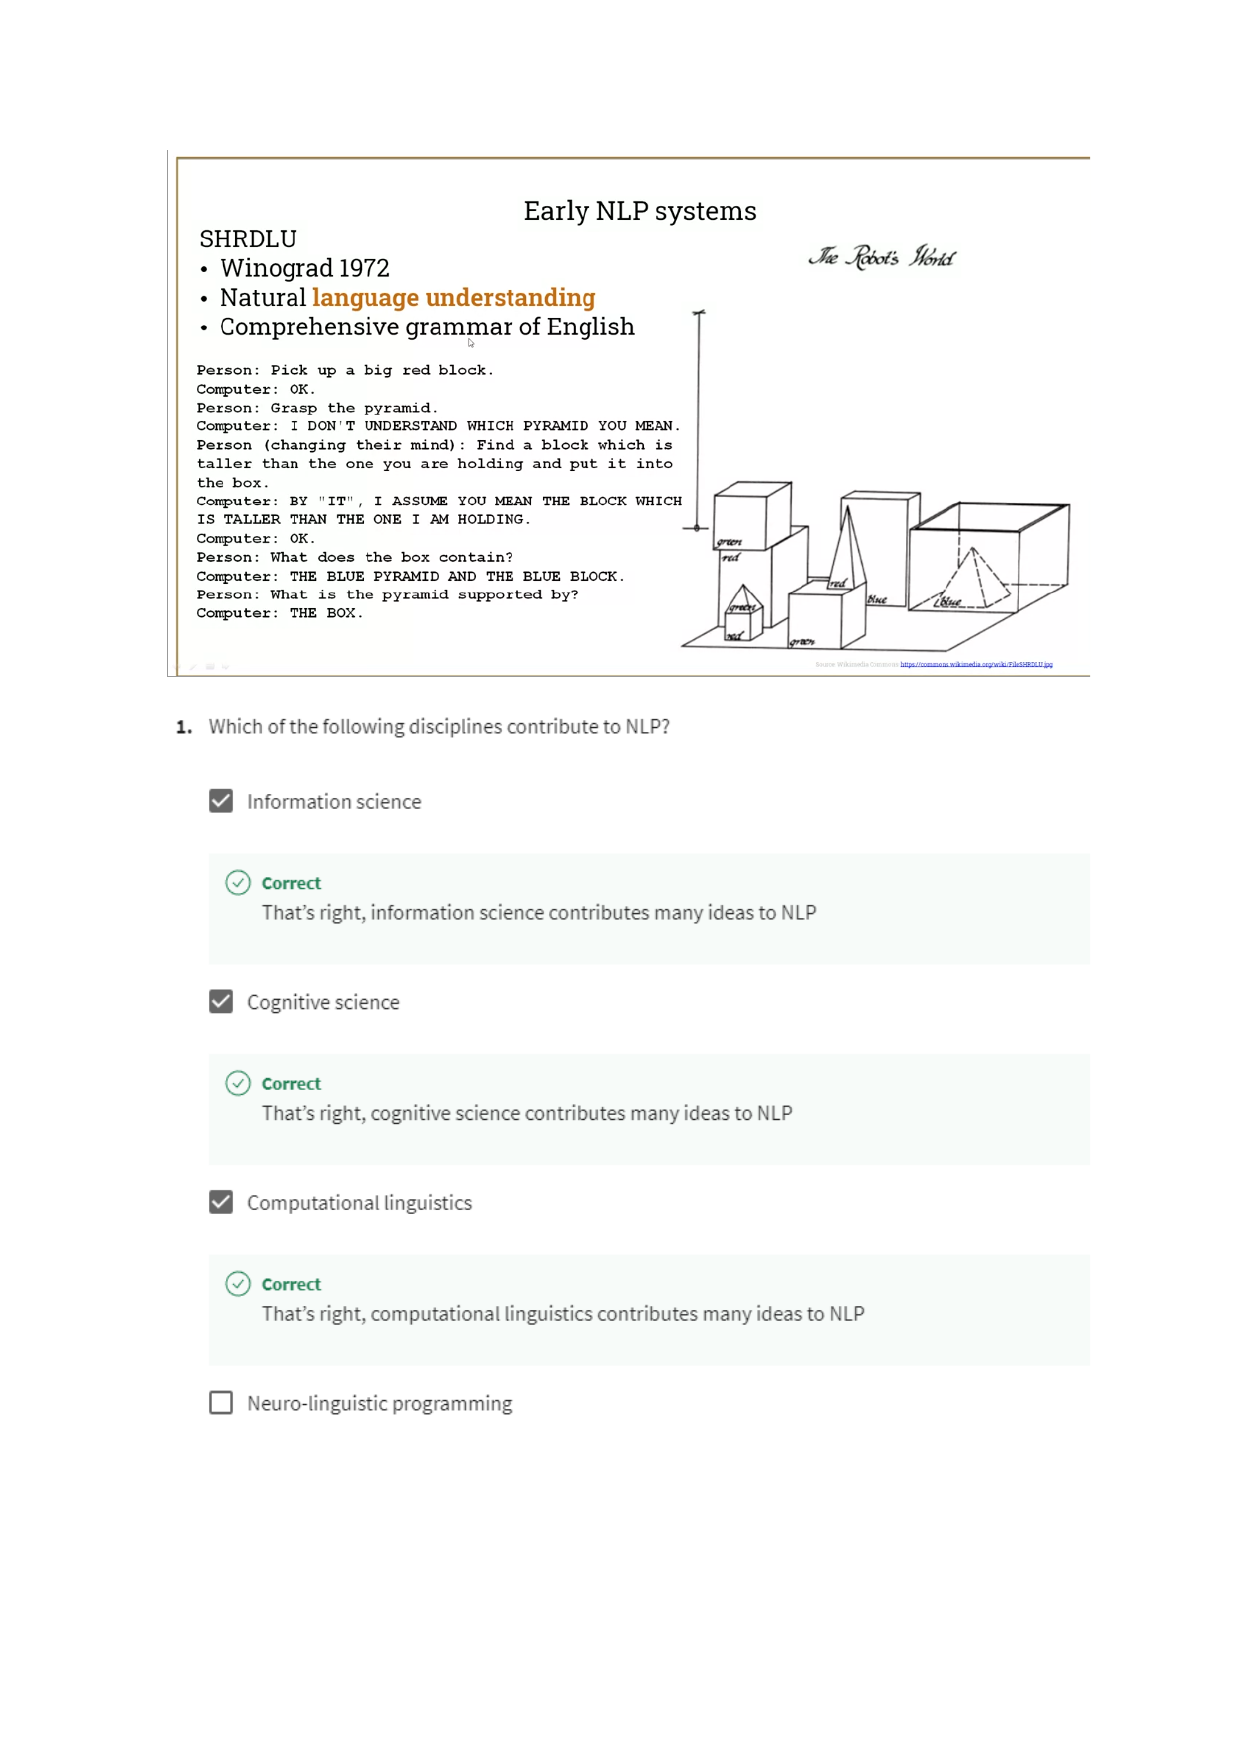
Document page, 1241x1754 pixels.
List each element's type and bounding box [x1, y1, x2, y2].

picture [150, 699, 1091, 1437]
picture [150, 150, 1091, 681]
